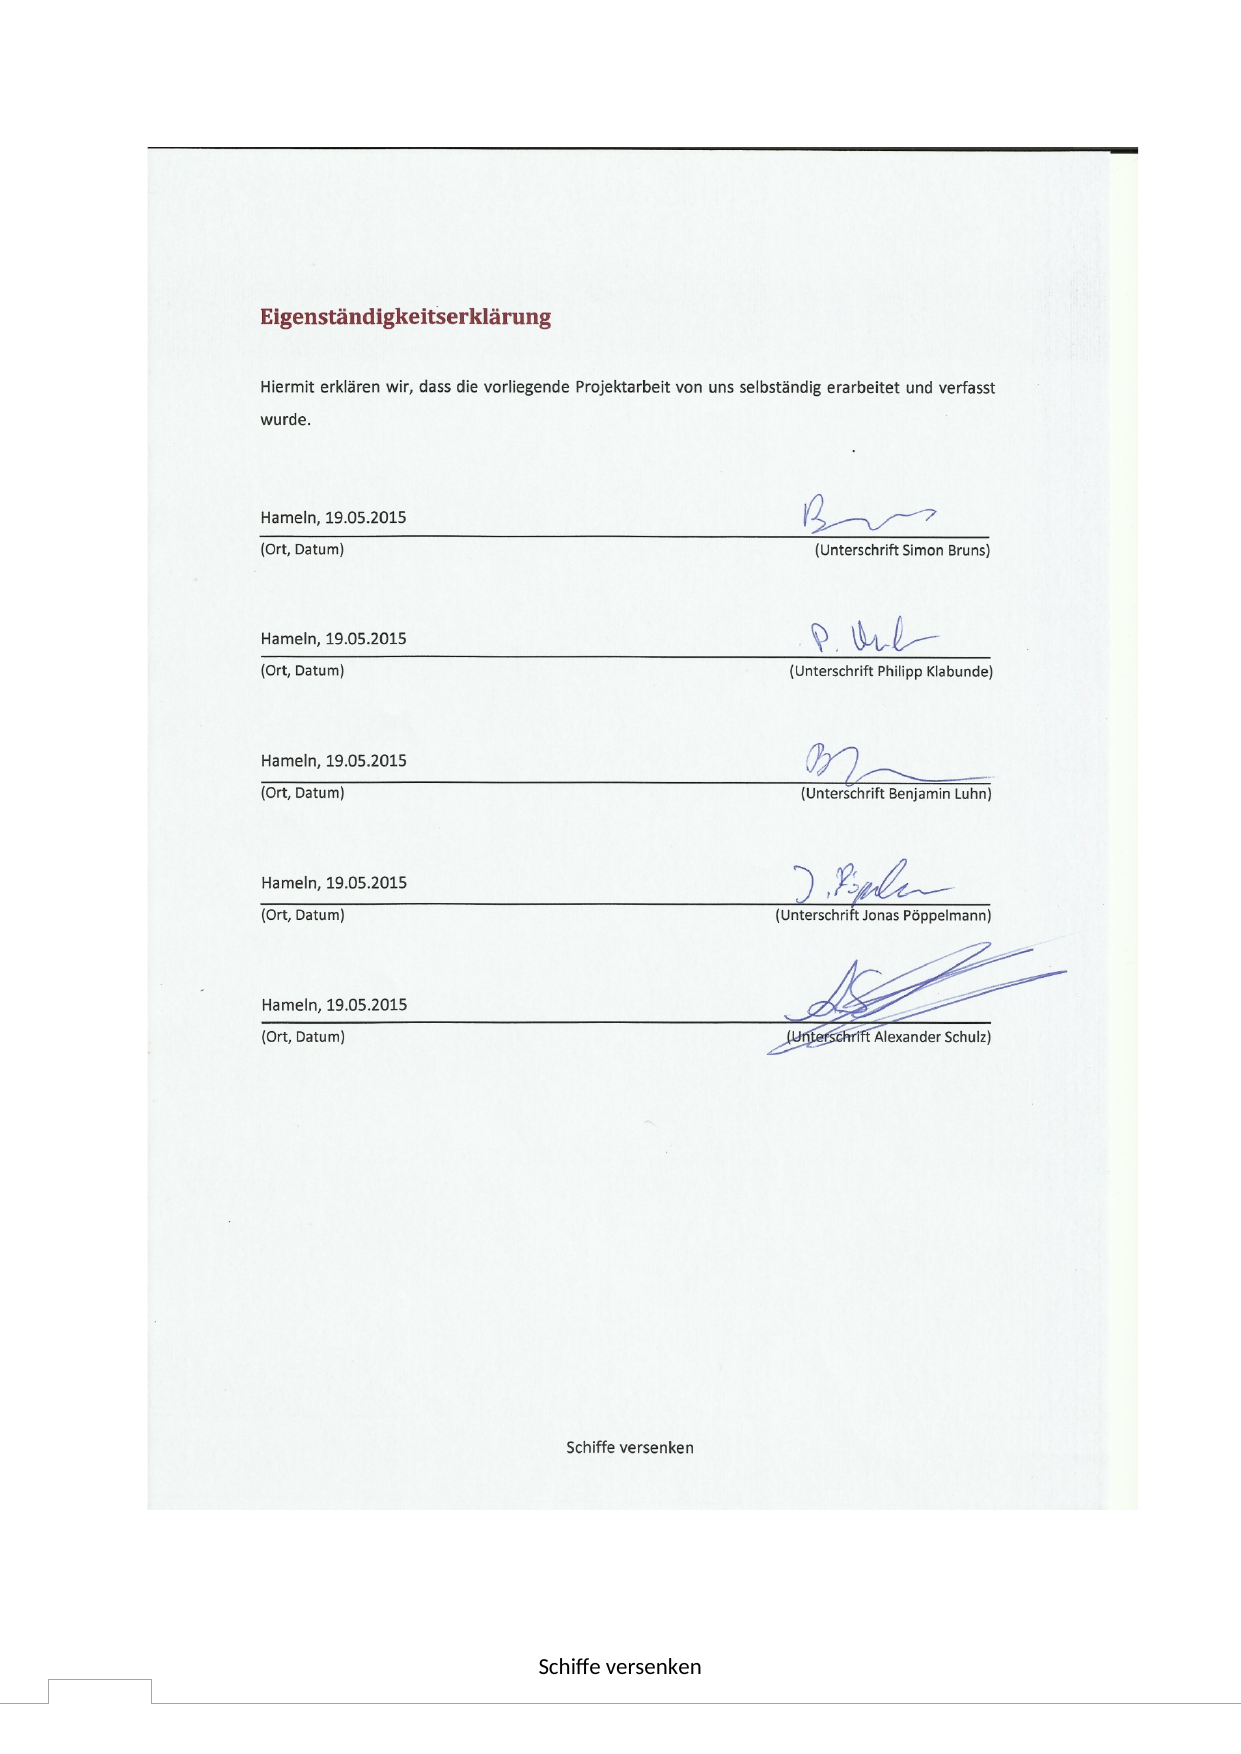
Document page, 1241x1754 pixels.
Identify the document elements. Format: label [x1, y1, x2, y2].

picture [147, 147, 1139, 1510]
